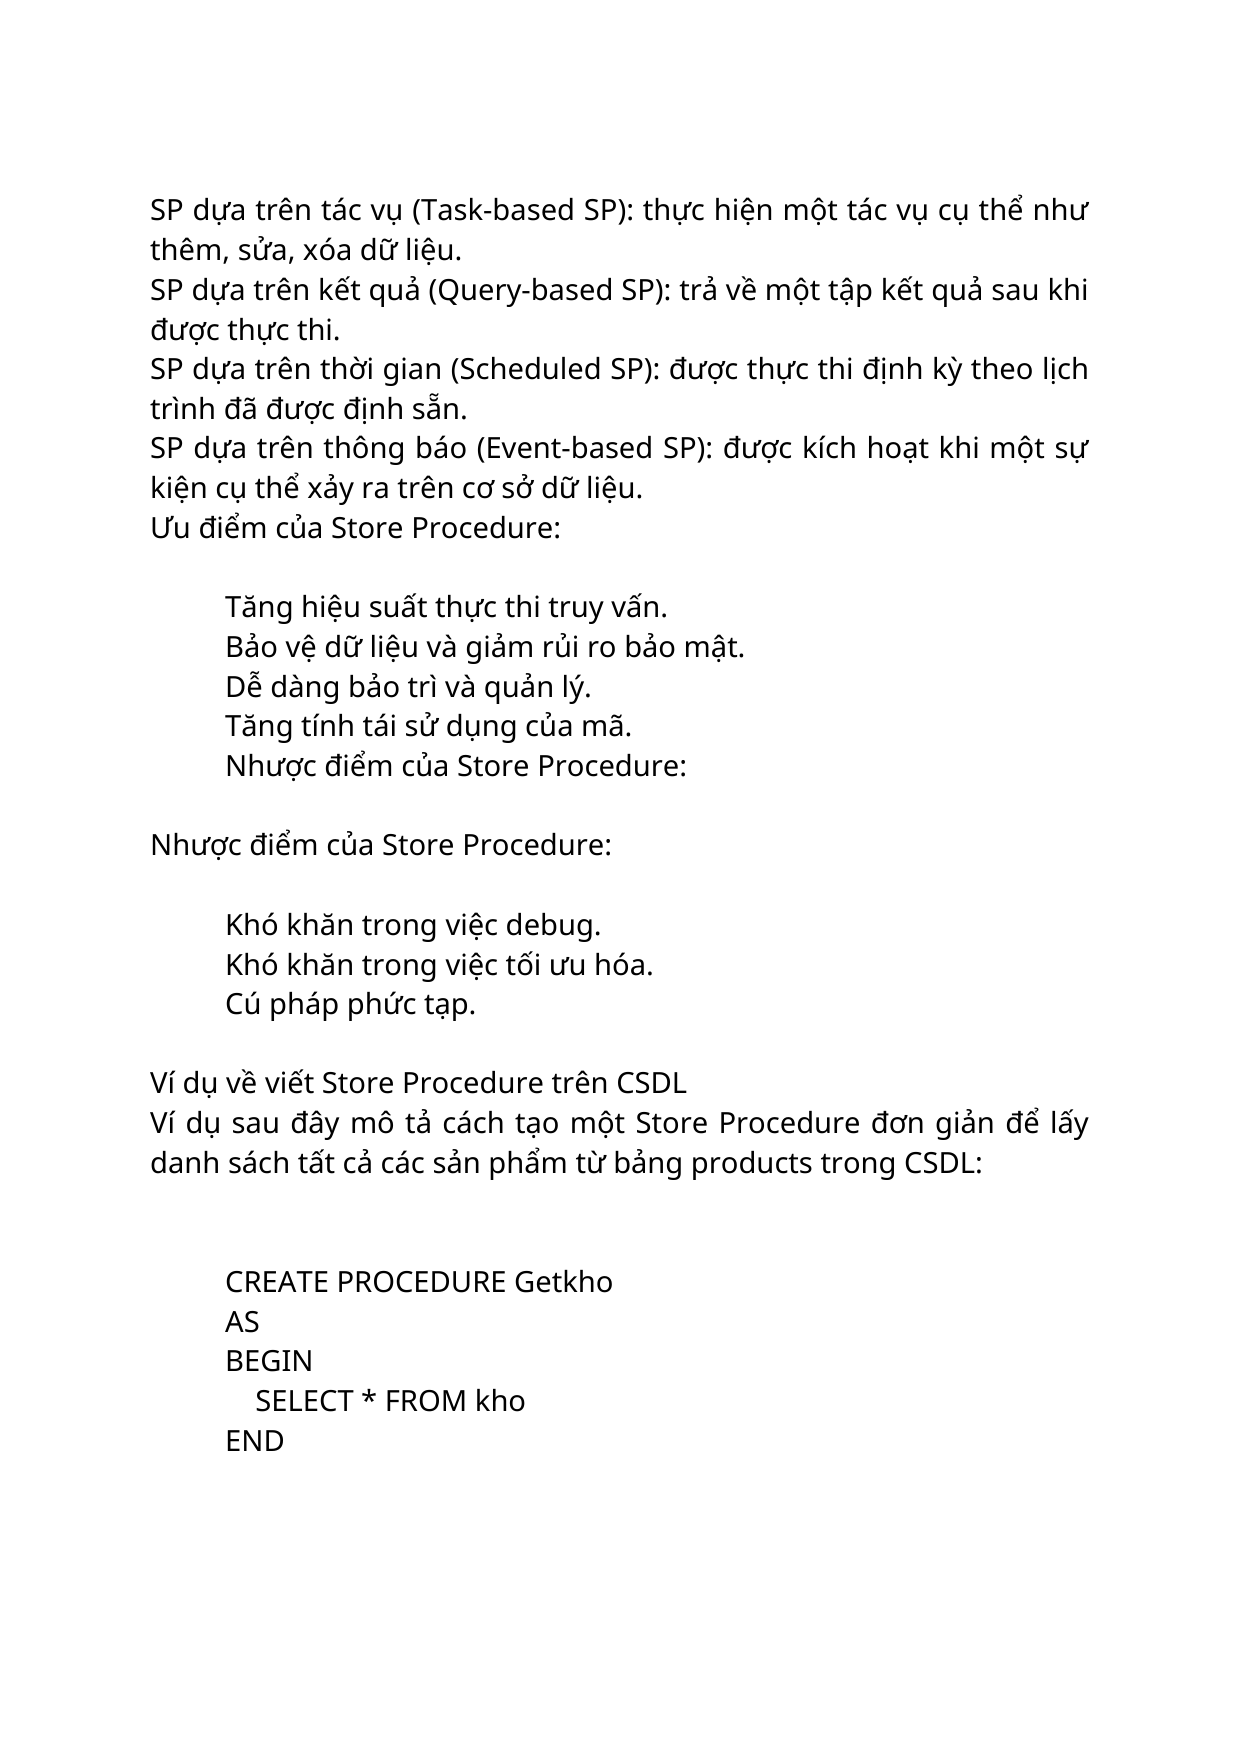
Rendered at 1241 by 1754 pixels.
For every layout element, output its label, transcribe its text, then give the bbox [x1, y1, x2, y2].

text SP dựa trên tác vụ (Task-based SP): thực hiện một tác vụ cụ thể như thêm, sửa, xóa dữ liệu. [150, 190, 1090, 269]
text CREATE PROCEDURE Getkho [225, 1261, 1090, 1301]
text Ví dụ sau đây mô tả cách tạo một Store Procedure đơn giản để lấy danh sách tất cả các sản phẩm từ bảng products trong CSDL: [150, 1102, 1090, 1182]
text SP dựa trên kết quả (Query-based SP): trả về một tập kết quả sau khi được thực thi. [150, 269, 1090, 348]
text Dễ dàng bảo trì và quản lý. [225, 666, 1090, 706]
text Ưu điểm của Store Procedure: [150, 507, 1090, 547]
text SP dựa trên thời gian (Scheduled SP): được thực thi định kỳ theo lịch trình đã được định sẵn. [150, 348, 1090, 428]
text Khó khăn trong việc tối ưu hóa. [225, 944, 1090, 983]
text Nhược điểm của Store Procedure: [225, 745, 1090, 785]
text SP dựa trên thông báo (Event-based SP): được kích hoạt khi một sự kiện cụ thể xảy ra trên cơ sở dữ liệu. [150, 428, 1090, 507]
text END [225, 1420, 1090, 1460]
text Bảo vệ dữ liệu và giảm rủi ro bảo mật. [225, 626, 1090, 666]
text SELECT * FROM kho [225, 1380, 1090, 1420]
text AS [225, 1301, 1090, 1341]
text Ví dụ về viết Store Procedure trên CSDL [150, 1063, 1090, 1102]
text Khó khăn trong việc debug. [225, 904, 1090, 944]
text Tăng hiệu suất thực thi truy vấn. [225, 587, 1090, 626]
text Tăng tính tái sử dụng của mã. [225, 706, 1090, 745]
text BEGIN [225, 1341, 1090, 1380]
text Cú pháp phức tạp. [225, 983, 1090, 1023]
text Nhược điểm của Store Procedure: [150, 825, 1090, 864]
